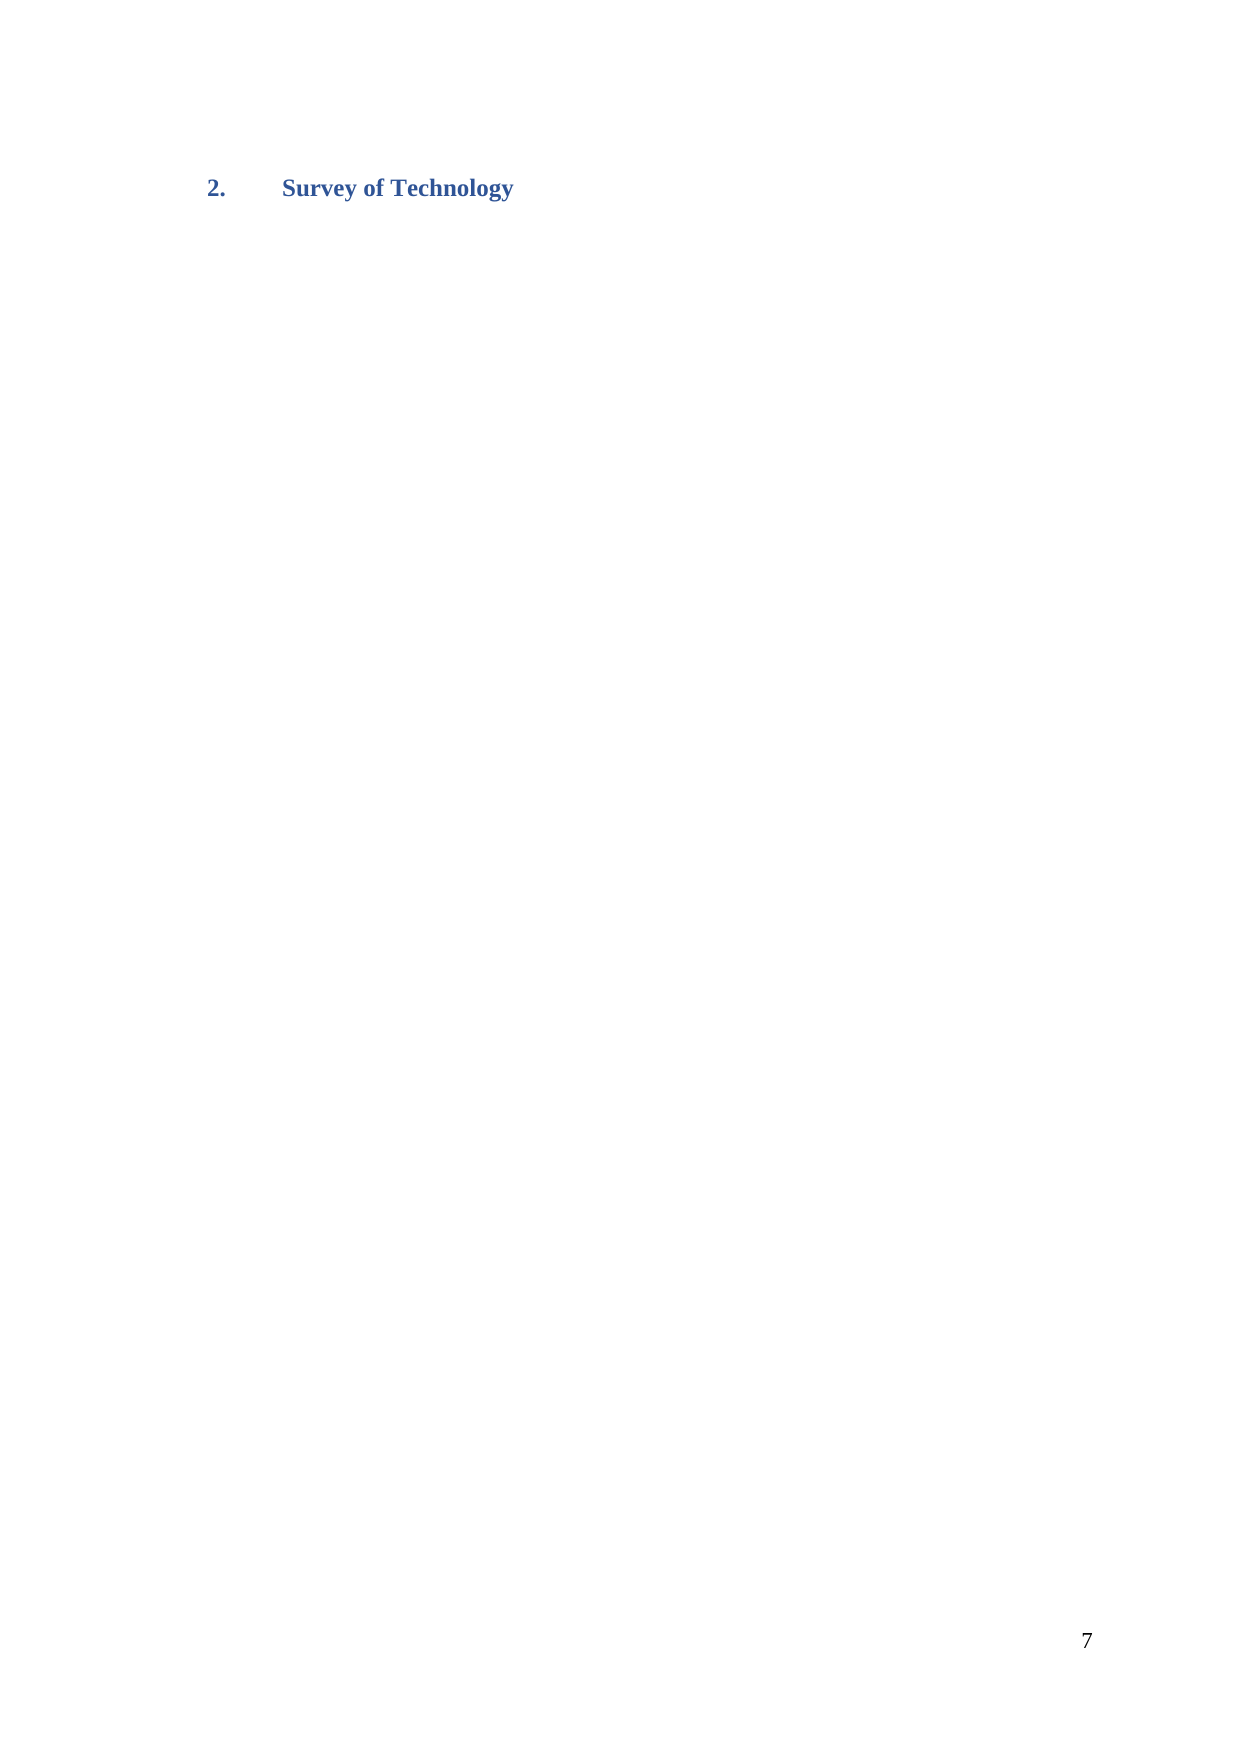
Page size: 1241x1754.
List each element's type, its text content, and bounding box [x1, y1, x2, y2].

subtitle Survey of Technology [207, 173, 1092, 201]
